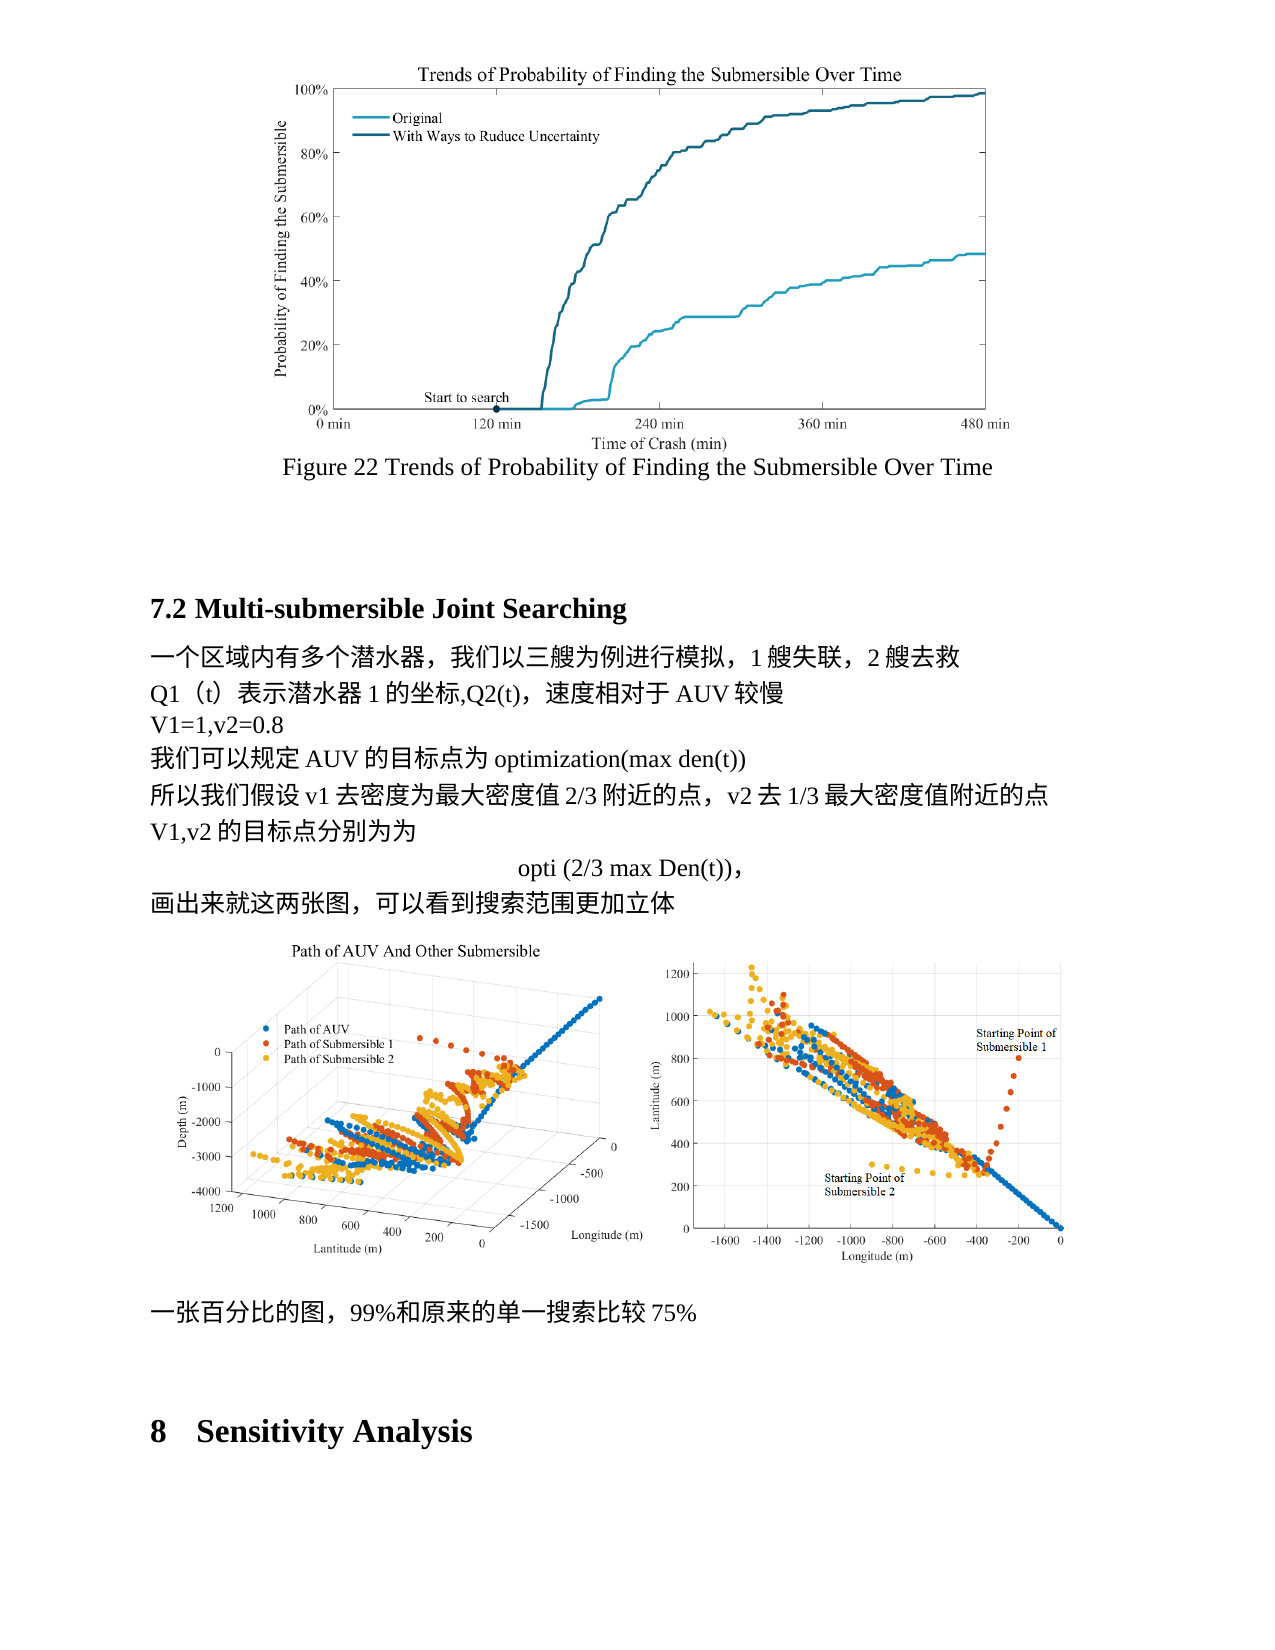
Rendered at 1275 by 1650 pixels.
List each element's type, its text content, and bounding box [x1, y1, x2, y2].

text 画出来就这两张图，可以看到搜索范围更加立体 [150, 884, 1125, 920]
text 我们可以规定AUV的目标点为optimization(max den(t)) [150, 739, 1125, 775]
picture [170, 938, 1105, 1264]
text Q1（t）表示潜水器1的坐标,Q2(t)，速度相对于AUV较慢 [150, 674, 1125, 710]
text 一张百分比的图，99%和原来的单一搜索比较75% [150, 1292, 1125, 1328]
text 一个区域内有多个潜水器，我们以三艘为例进行模拟，1艘失联，2艘去救 [150, 638, 1125, 674]
text opti (2/3 max Den(t))， [150, 848, 1125, 884]
list Sensitivity Analysis [150, 1411, 1125, 1449]
text V1,v2的目标点分别为为 [150, 811, 1125, 848]
text V1=1,v2=0.8 [150, 710, 1125, 739]
picture [263, 60, 1017, 452]
list Multi-submersible Joint Searching [150, 592, 1125, 625]
text 所以我们假设v1去密度为最大密度值2/3附近的点，v2去1/3最大密度值附近的点 [150, 775, 1125, 811]
